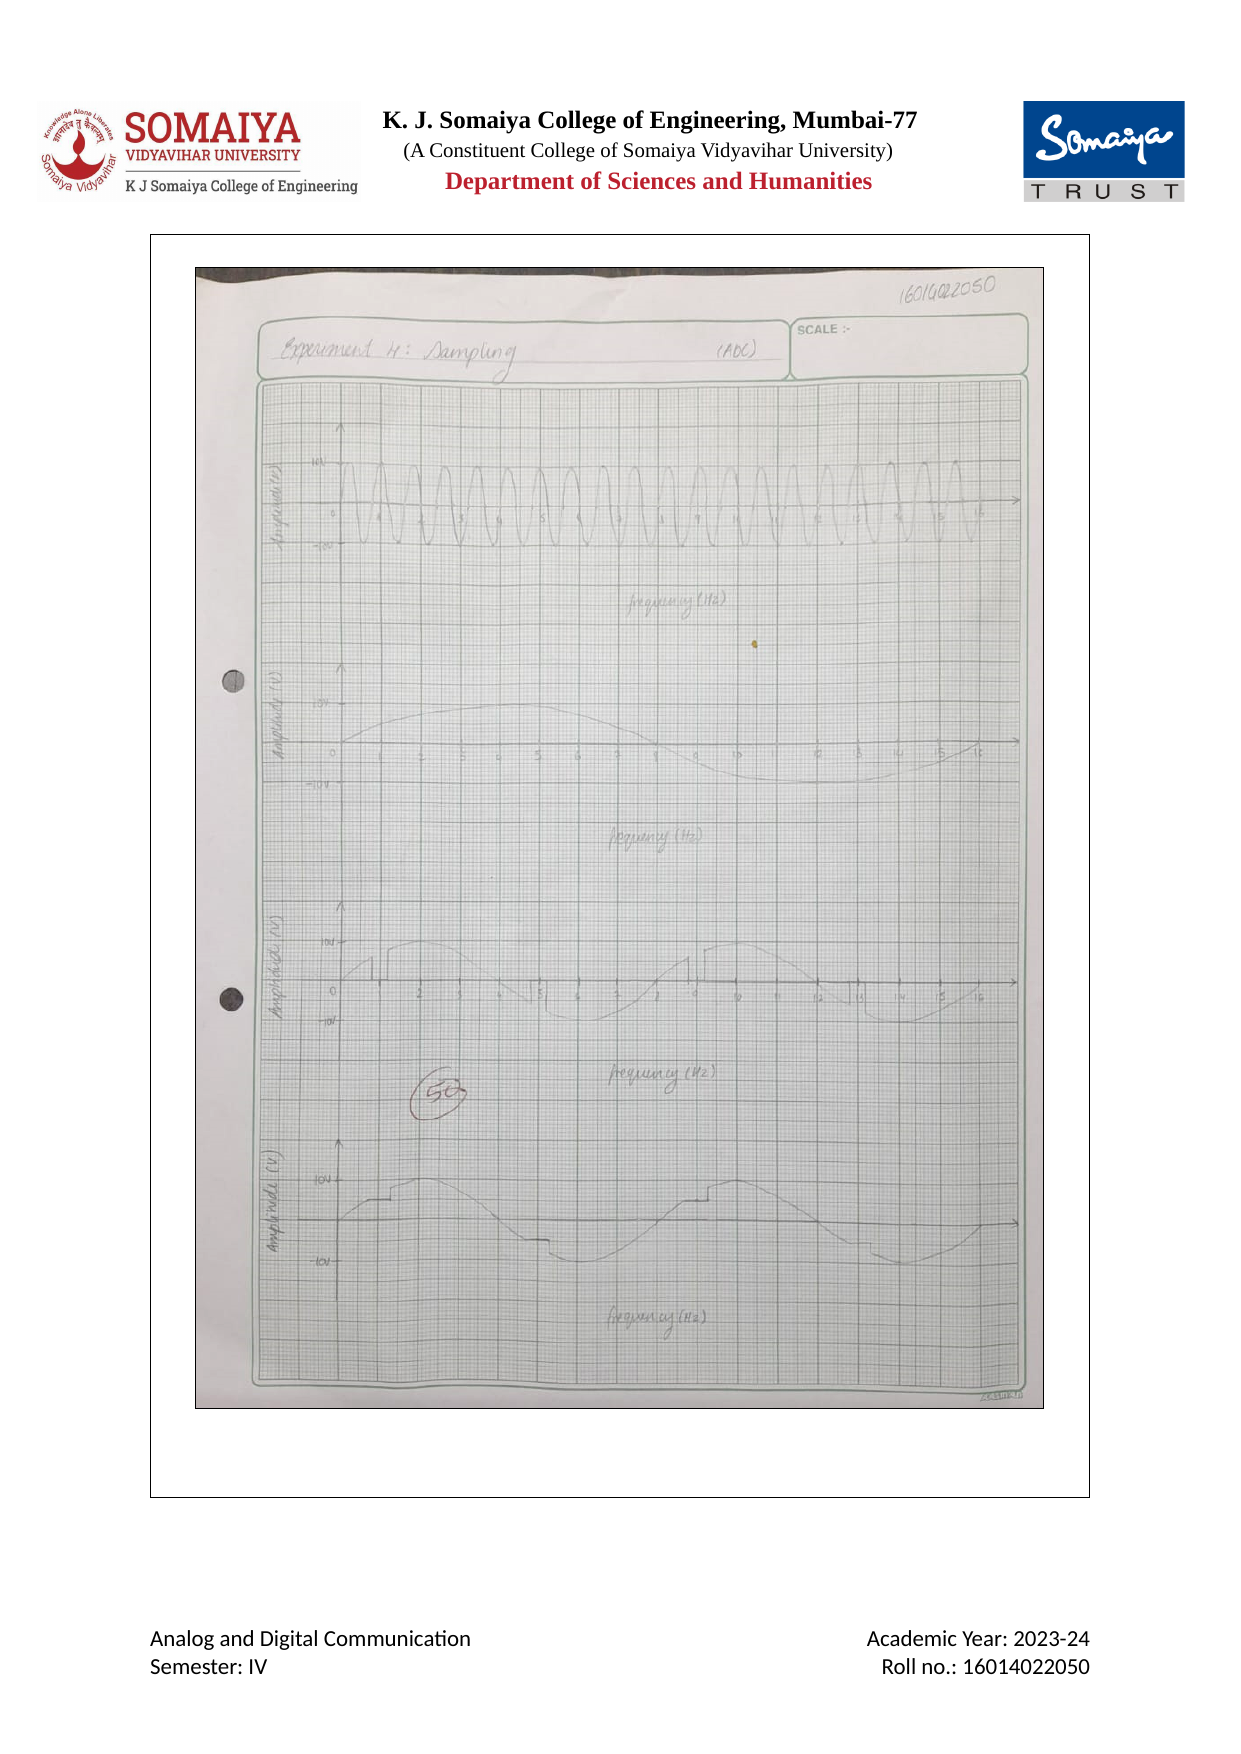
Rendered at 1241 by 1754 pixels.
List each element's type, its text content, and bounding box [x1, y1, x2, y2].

picture [1023, 101, 1185, 202]
table_cell Observation Table: Calculations: Graphs: [151, 235, 1089, 1497]
picture [196, 268, 1043, 1408]
picture [37, 101, 361, 202]
